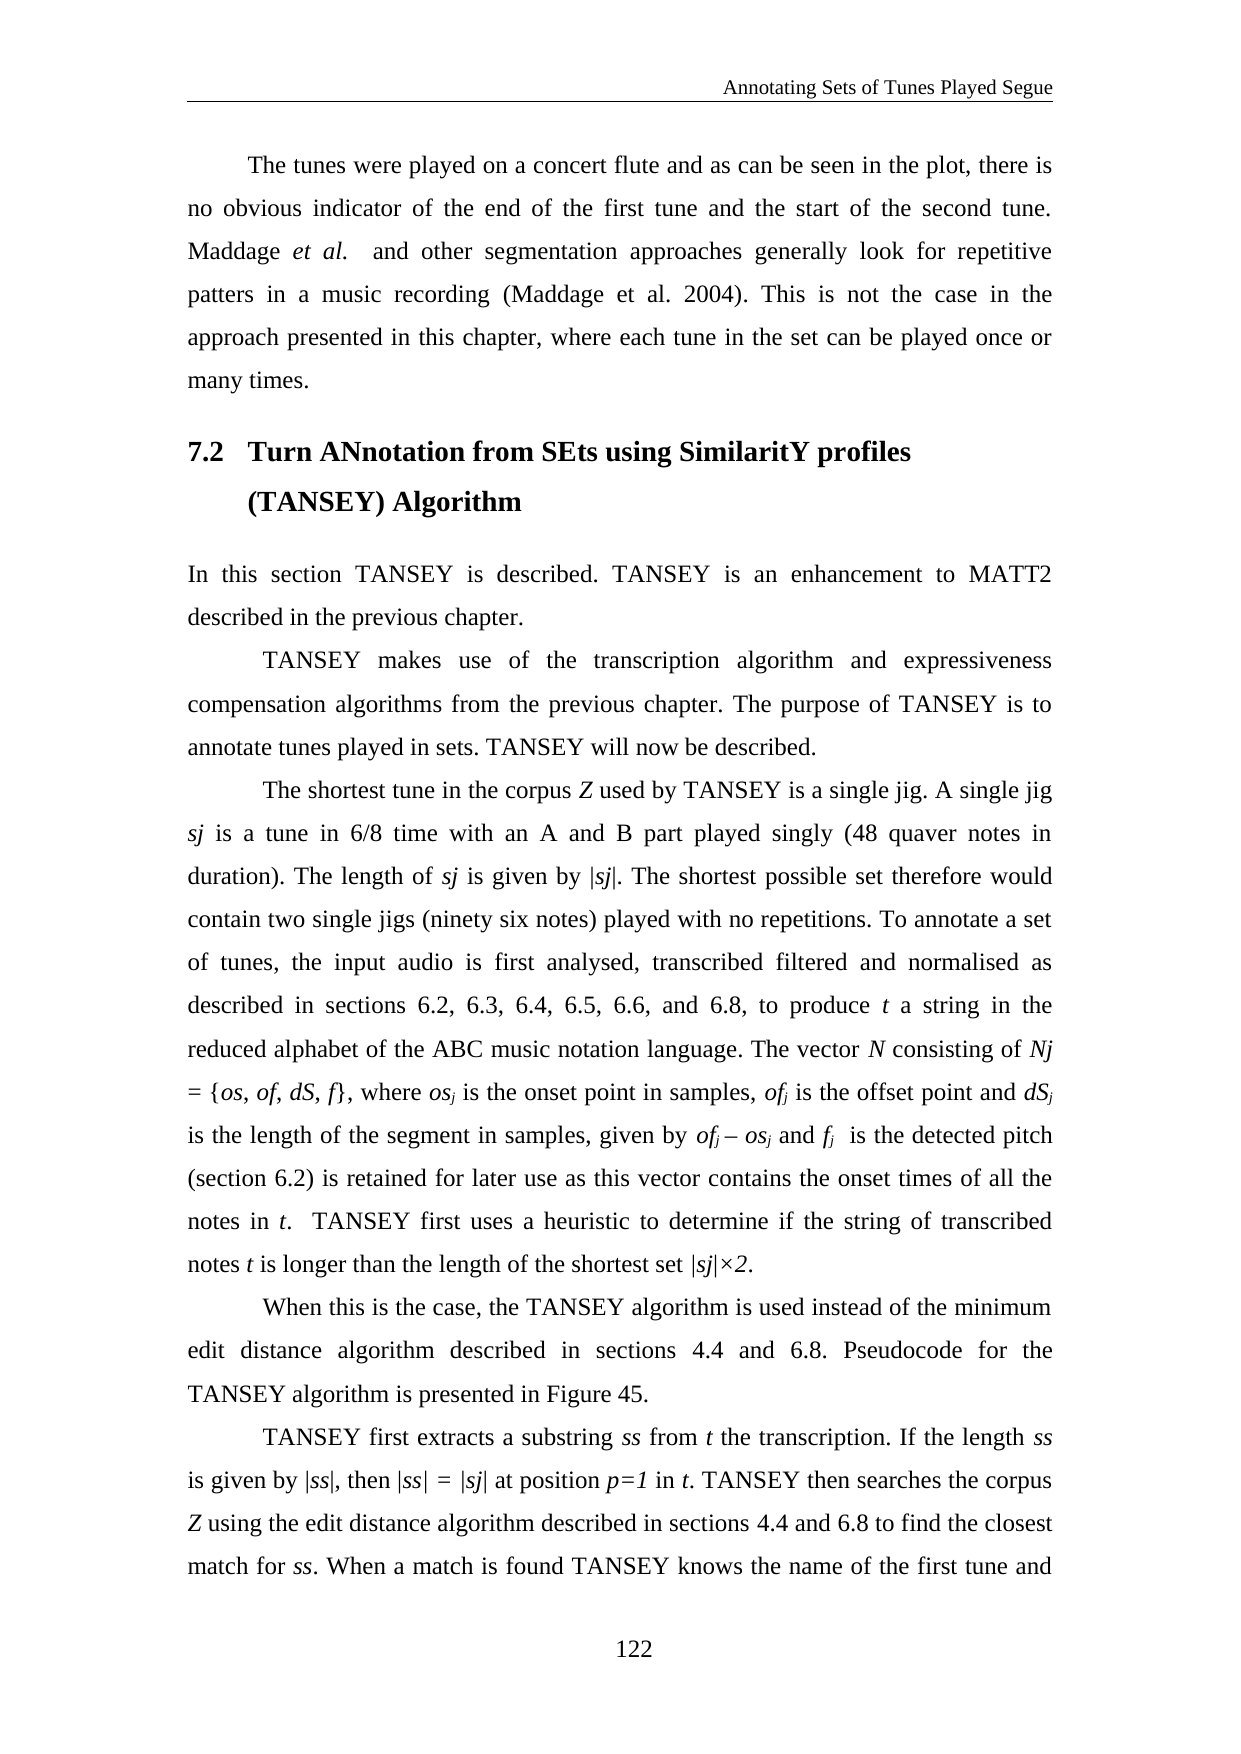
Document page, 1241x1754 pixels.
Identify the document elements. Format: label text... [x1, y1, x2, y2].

text The shortest tune in the corpus Z used by TANSEY is a single jig. A single jig sj is a tune in 6/8 time with an A and B part played singly (48 quaver notes in duration). The length of sj is given by |sj|. The shortest possible set therefore would contain two single jigs (ninety six notes) played with no repetitions. To annotate a set of tunes, the input audio is first analysed, transcribed filtered and normalised as described in sections 6.2, 6.3, 6.4, 6.5, 6.6, and 6.8, to produce t a string in the reduced alphabet of the ABC music notation language. The vector N consisting of Nj = {os, of, dS, f}, where osj is the onset point in samples, ofj is the offset point and dSj is the length of the segment in samples, given by ofj – osj and fj is the detected pitch (section 6.2) is retained for later use as this vector contains the onset times of all the notes in t. TANSEY first uses a heuristic to determine if the string of transcribed notes t is longer than the length of the shortest set |sj|×2. [187, 775, 1053, 1278]
subtitle Turn ANnotation from SEts using SimilaritY profiles (TANSEY) Algorithm [187, 434, 1053, 518]
text TANSEY makes use of the transcription algorithm and expressiveness compensation algorithms from the previous chapter. The purpose of TANSEY is to annotate tunes played in sets. TANSEY will now be described. [187, 646, 1053, 761]
text The tunes were played on a concert flute and as can be seen in the plot, there is no obvious indicator of the end of the first tune and the start of the second tune. Maddage et al. and other segmentation approaches generally look for repetitive patters in a music recording . This is not the case in the approach presented in this chapter, where each tune in the set can be played once or many times. [187, 150, 1053, 394]
text In this section TANSEY is described. TANSEY is an enhancement to MATT2 described in the previous chapter. [187, 559, 1053, 631]
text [175, 1422, 1053, 1580]
text When this is the case, the TANSEY algorithm is used instead of the minimum edit distance algorithm described in sections 4.4 and 6.8. Pseudocode for the TANSEY algorithm is presented in Figure 45. [187, 1292, 1053, 1407]
